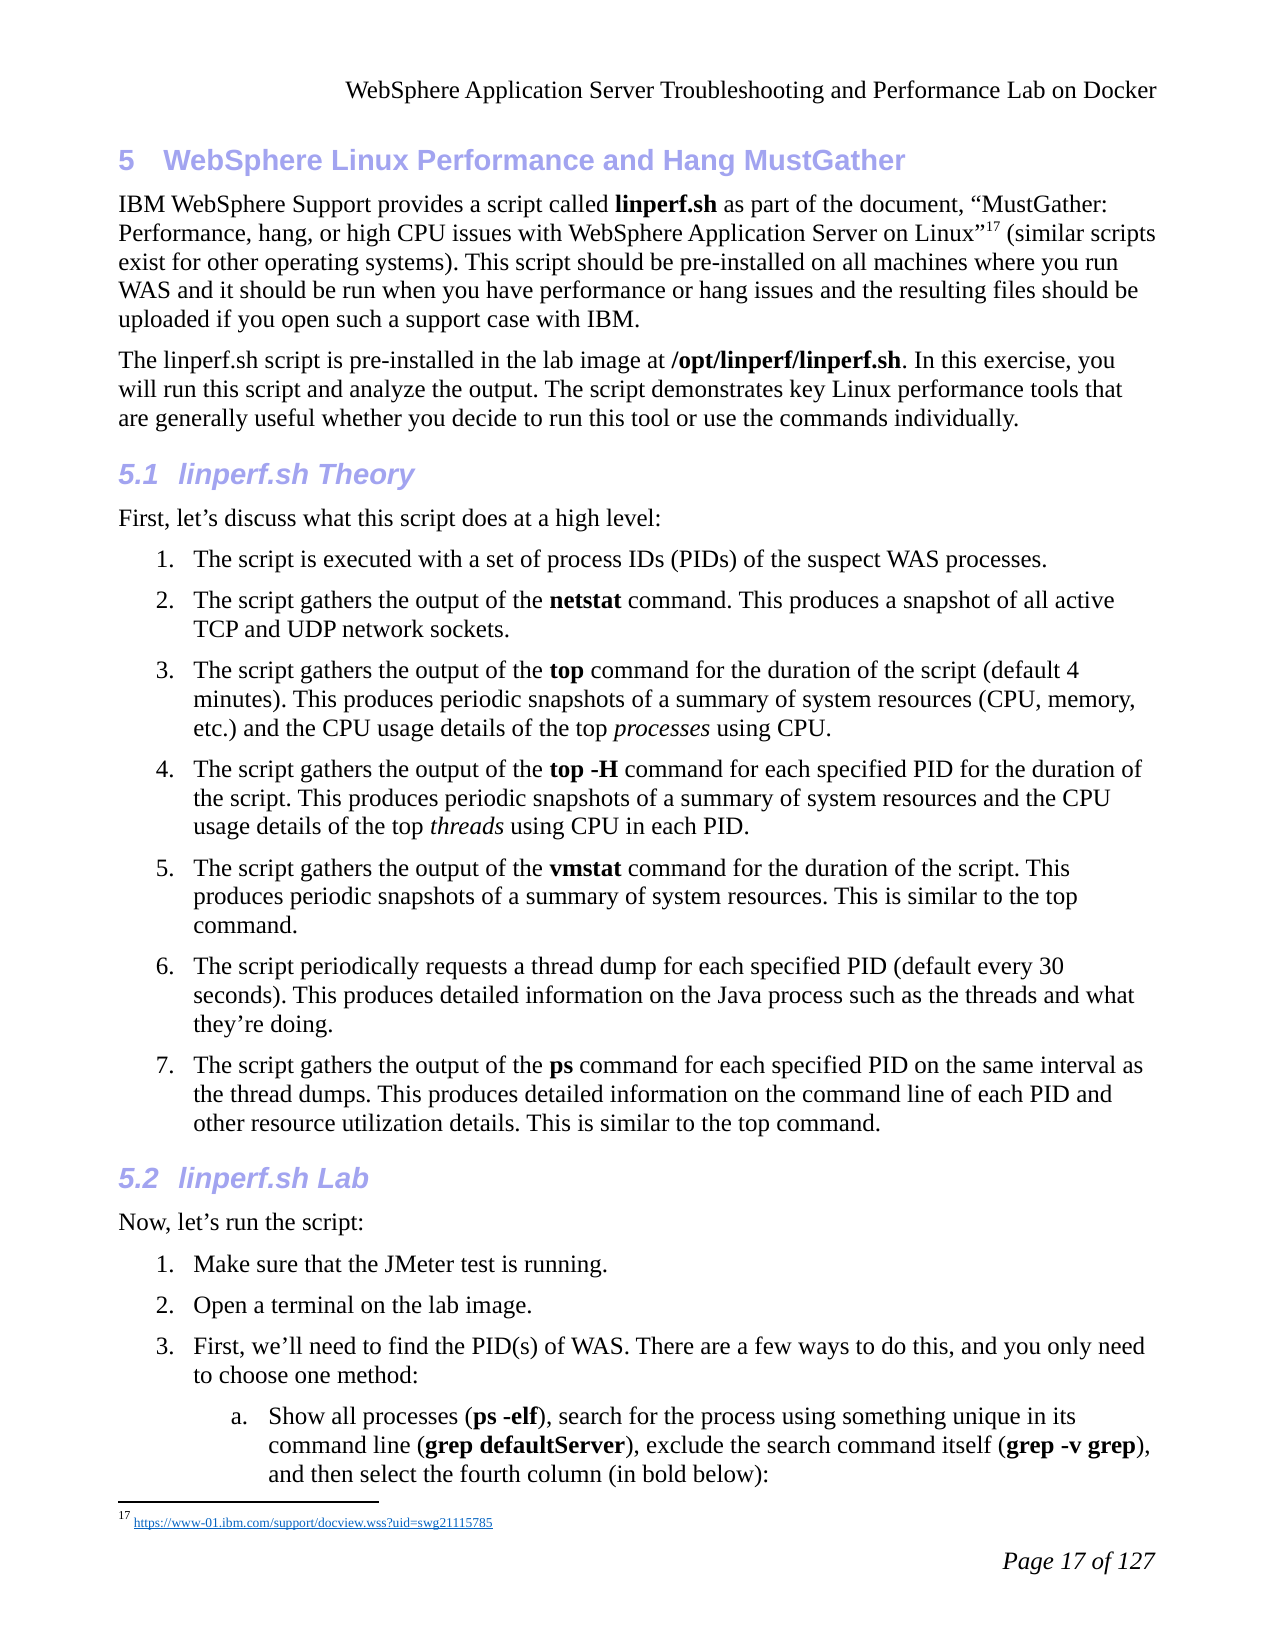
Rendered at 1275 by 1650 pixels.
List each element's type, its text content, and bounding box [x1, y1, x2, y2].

list The script is executed with a set of process IDs (PIDs) of the suspect WAS processes. [156, 544, 1157, 573]
list Open a terminal on the lab image. [156, 1290, 1157, 1319]
text IBM WebSphere Support provides a script called linperf.sh as part of the document, “MustGather: Performance, hang, or high CPU issues with WebSphere Application Server on Linux” (similar scripts exist for other operating systems). This script should be pre-installed on all machines where you run WAS and it should be run when you have performance or hang issues and the resulting files should be uploaded if you open such a support case with IBM. [118, 189, 1157, 333]
list The script gathers the output of the top -H command for each specified PID for the duration of the script. This produces periodic snapshots of a summary of system resources and the CPU usage details of the top threads using CPU in each PID. [156, 754, 1157, 840]
text Now, let’s run the script: [118, 1207, 1157, 1236]
text The linperf.sh script is pre-installed in the lab image at /opt/linperf/linperf.sh. In this exercise, you will run this script and analyze the output. The script demonstrates key Linux performance tools that are generally useful whether you decide to run this tool or use the commands individually. [118, 345, 1157, 432]
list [231, 1401, 1157, 1487]
subtitle linperf.sh Theory [118, 457, 1157, 490]
list Make sure that the JMeter test is running. [156, 1249, 1157, 1277]
text First, let’s discuss what this script does at a high level: [118, 503, 1157, 531]
list The script gathers the output of the ps command for each specified PID on the same interval as the thread dumps. This produces detailed information on the command line of each PID and other resource utilization details. This is similar to the top command. [156, 1050, 1157, 1136]
subtitle linperf.sh Lab [118, 1161, 1157, 1195]
list The script gathers the output of the vmstat command for the duration of the script. This produces periodic snapshots of a summary of system resources. This is similar to the top command. [156, 853, 1157, 939]
list The script periodically requests a thread dump for each specified PID (default every 30 seconds). This produces detailed information on the Java process such as the threads and what they’re doing. [156, 951, 1157, 1038]
subtitle WebSphere Linux Performance and Hang MustGather [118, 143, 1157, 177]
list The script gathers the output of the netstat command. This produces a snapshot of all active TCP and UDP network sockets. [156, 585, 1157, 643]
list The script gathers the output of the top command for the duration of the script (default 4 minutes). This produces periodic snapshots of a summary of system resources (CPU, memory, etc.) and the CPU usage details of the top processes using CPU. [156, 655, 1157, 741]
list First, we’ll need to find the PID(s) of WAS. There are a few ways to do this, and you only need to choose one method: [156, 1331, 1157, 1389]
